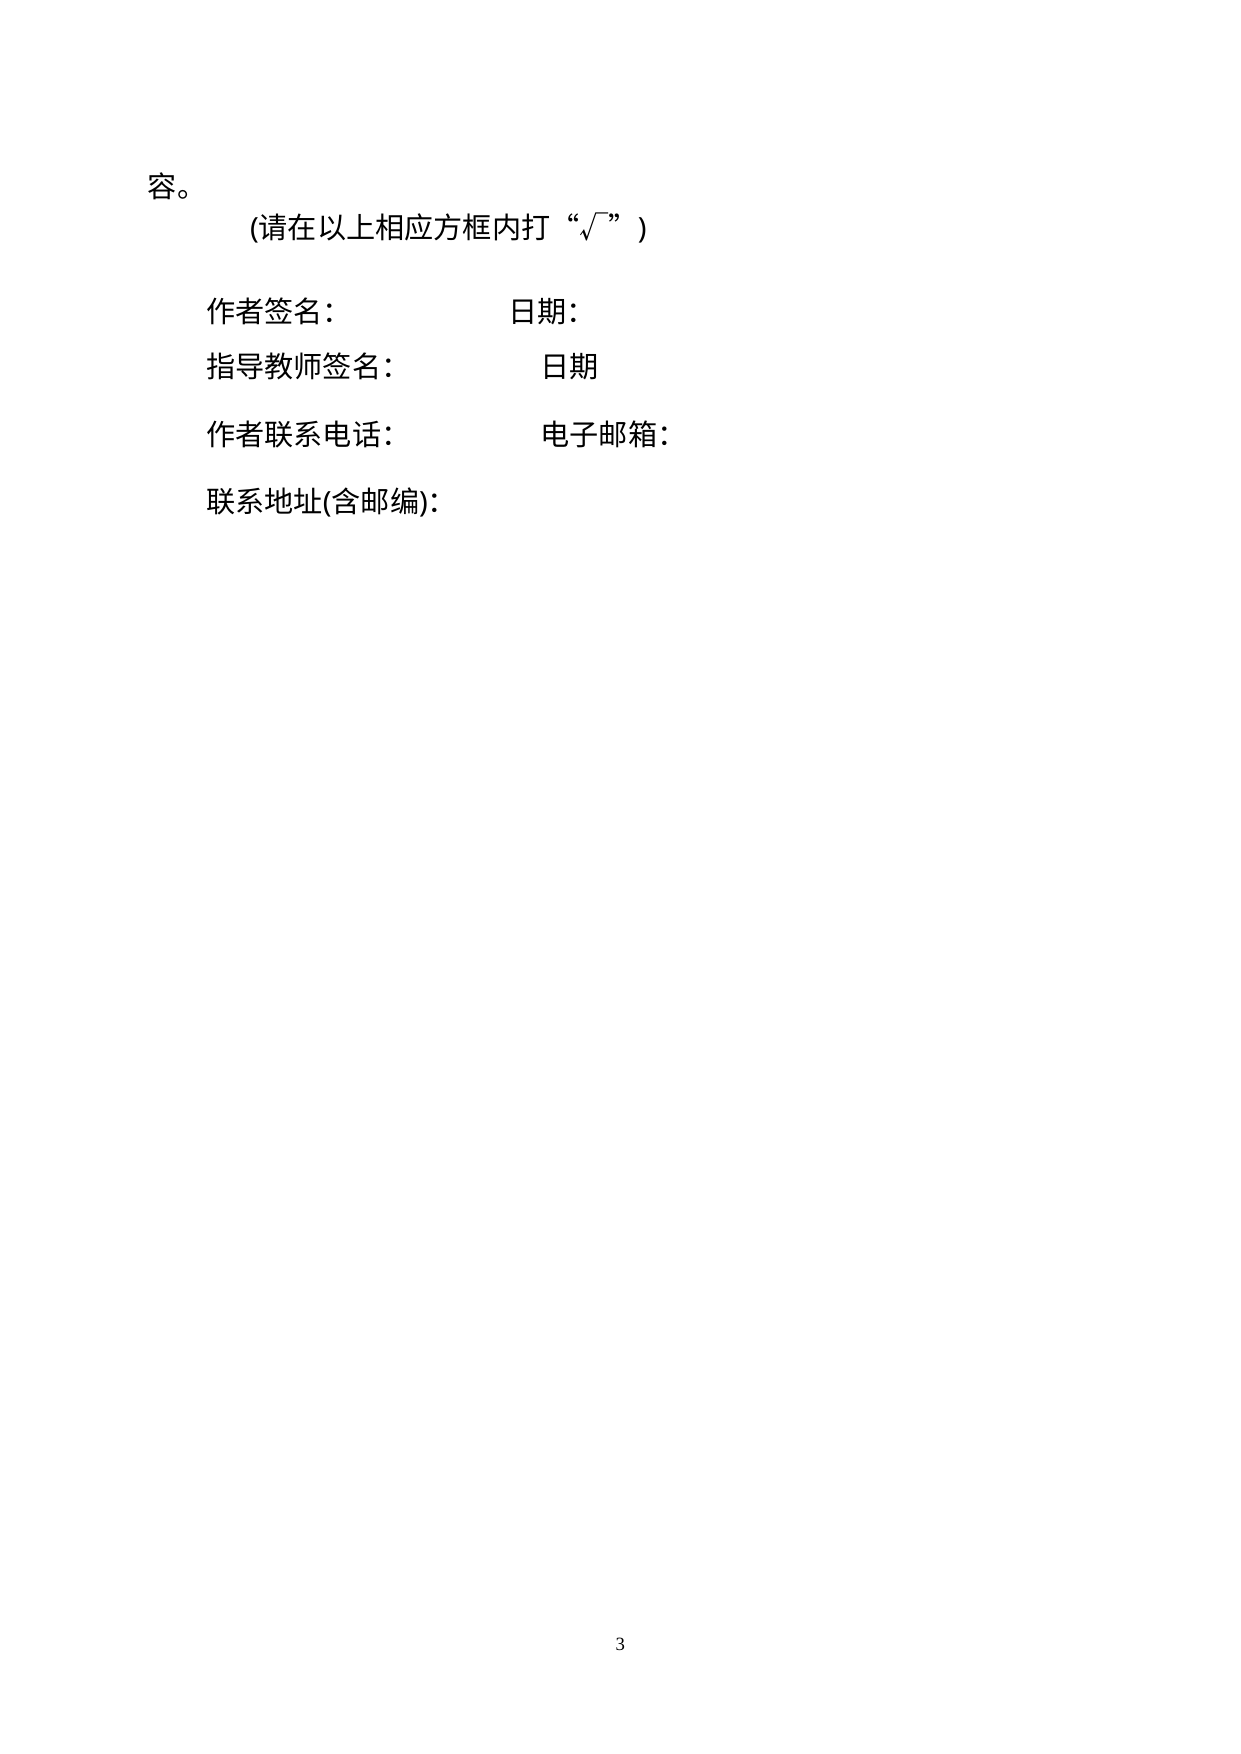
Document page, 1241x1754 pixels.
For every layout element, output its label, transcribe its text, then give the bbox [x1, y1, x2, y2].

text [148, 164, 1092, 206]
text 作者联系电话： 电子邮箱： [148, 398, 1092, 466]
text 联系地址(含邮编)： [148, 466, 1092, 534]
text 指导教师签名： 日期 [148, 331, 1092, 398]
text 作者签名： 日期： [148, 289, 1092, 331]
text (请在以上相应方框内打“√”) [148, 206, 1092, 247]
